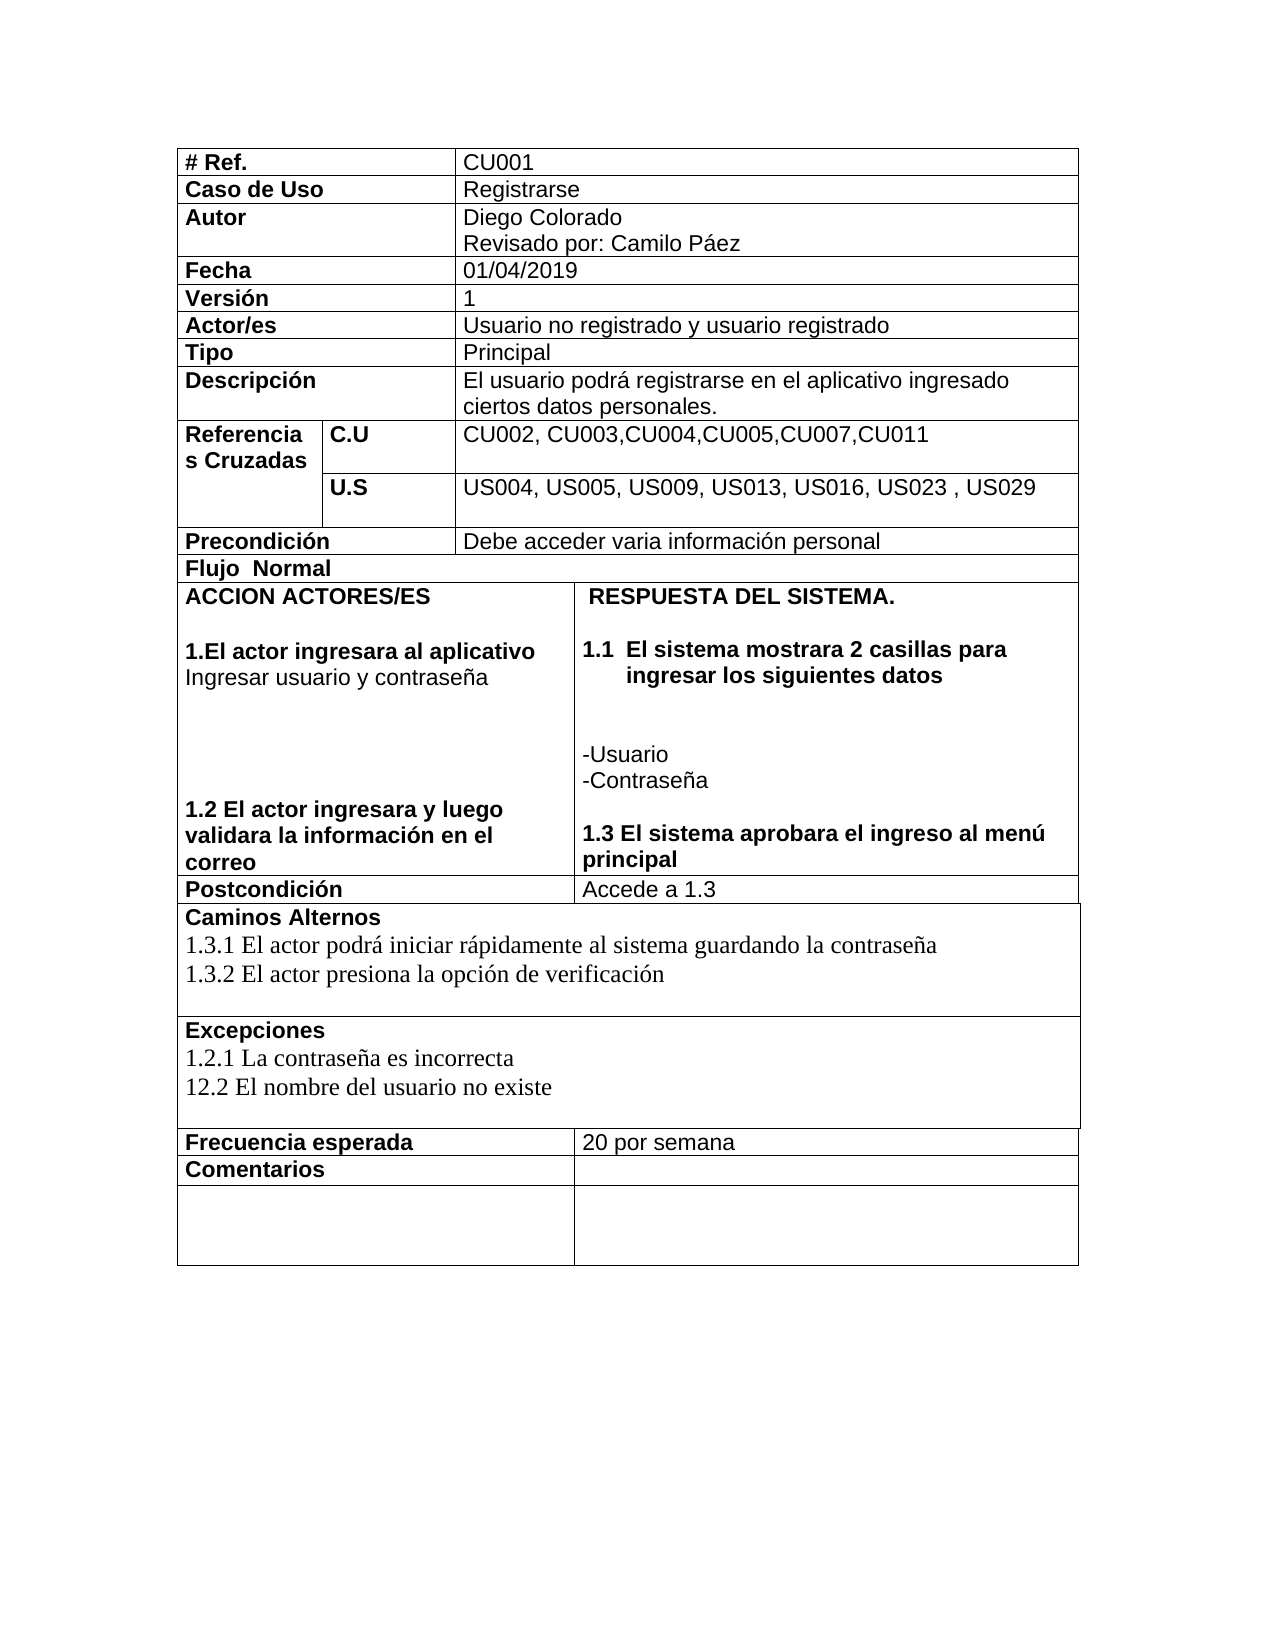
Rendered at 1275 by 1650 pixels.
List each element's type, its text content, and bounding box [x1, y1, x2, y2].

table_cell C.U [323, 421, 455, 473]
table_cell Actor/es [178, 312, 455, 338]
table_cell ACCION ACTORES/ES 1.El actor ingresara al aplicativo Ingresar usuario y contraseña 1.2 El actor ingresara y luego validara la información en el correo [178, 583, 574, 875]
table_cell Fecha [178, 257, 455, 283]
table_cell CU002, CU003,CU004,CU005,CU007,CU011 [456, 421, 1078, 473]
table_cell Caminos Alternos 1.3.1 El actor podrá iniciar rápidamente al sistema guardando la contraseña 1.3.2 El actor presiona la opción de verificación [178, 904, 1080, 1016]
table_header # Ref. [178, 149, 455, 175]
table_cell Diego Colorado Revisado por: Camilo Páez [456, 204, 1078, 256]
table_cell U.S [323, 474, 455, 527]
table_cell Accede a 1.3 [575, 876, 1078, 902]
table_cell Flujo Normal [178, 555, 1078, 582]
table_cell Comentarios [178, 1156, 574, 1184]
table_cell Caso de Uso [178, 176, 455, 202]
table_cell El usuario podrá registrarse en el aplicativo ingresado ciertos datos personales. [456, 367, 1078, 419]
table_header CU001 [456, 149, 1078, 175]
table_cell RESPUESTA DEL SISTEMA. El sistema mostrara 2 casillas para ingresar los siguientes datos -Usuario -Contraseña 1.3 El sistema aprobara el ingreso al menú principal [575, 583, 1078, 875]
table_cell Debe acceder varia información personal [456, 528, 1078, 554]
table_cell Versión [178, 285, 455, 311]
table_cell Excepciones 1.2.1 La contraseña es incorrecta 12.2 El nombre del usuario no existe [178, 1017, 1080, 1127]
table_cell Referencias Cruzadas [178, 421, 322, 527]
table_cell 20 por semana [575, 1129, 1078, 1155]
table_cell 1 [456, 285, 1078, 311]
table_cell Usuario no registrado y usuario registrado [456, 312, 1078, 338]
table_cell Postcondición [178, 876, 574, 902]
table_cell Autor [178, 204, 455, 256]
table_cell Frecuencia esperada [178, 1129, 574, 1155]
table_cell Precondición [178, 528, 455, 554]
table_cell Descripción [178, 367, 455, 419]
table_cell Registrarse [456, 176, 1078, 202]
table_cell US004, US005, US009, US013, US016, US023 , US029 [456, 474, 1078, 527]
table_cell [575, 1156, 1078, 1184]
table_cell [178, 1186, 574, 1265]
table_cell Principal [456, 339, 1078, 366]
table_cell 01/04/2019 [456, 257, 1078, 283]
table_cell Tipo [178, 339, 455, 366]
table_cell [575, 1186, 1078, 1265]
